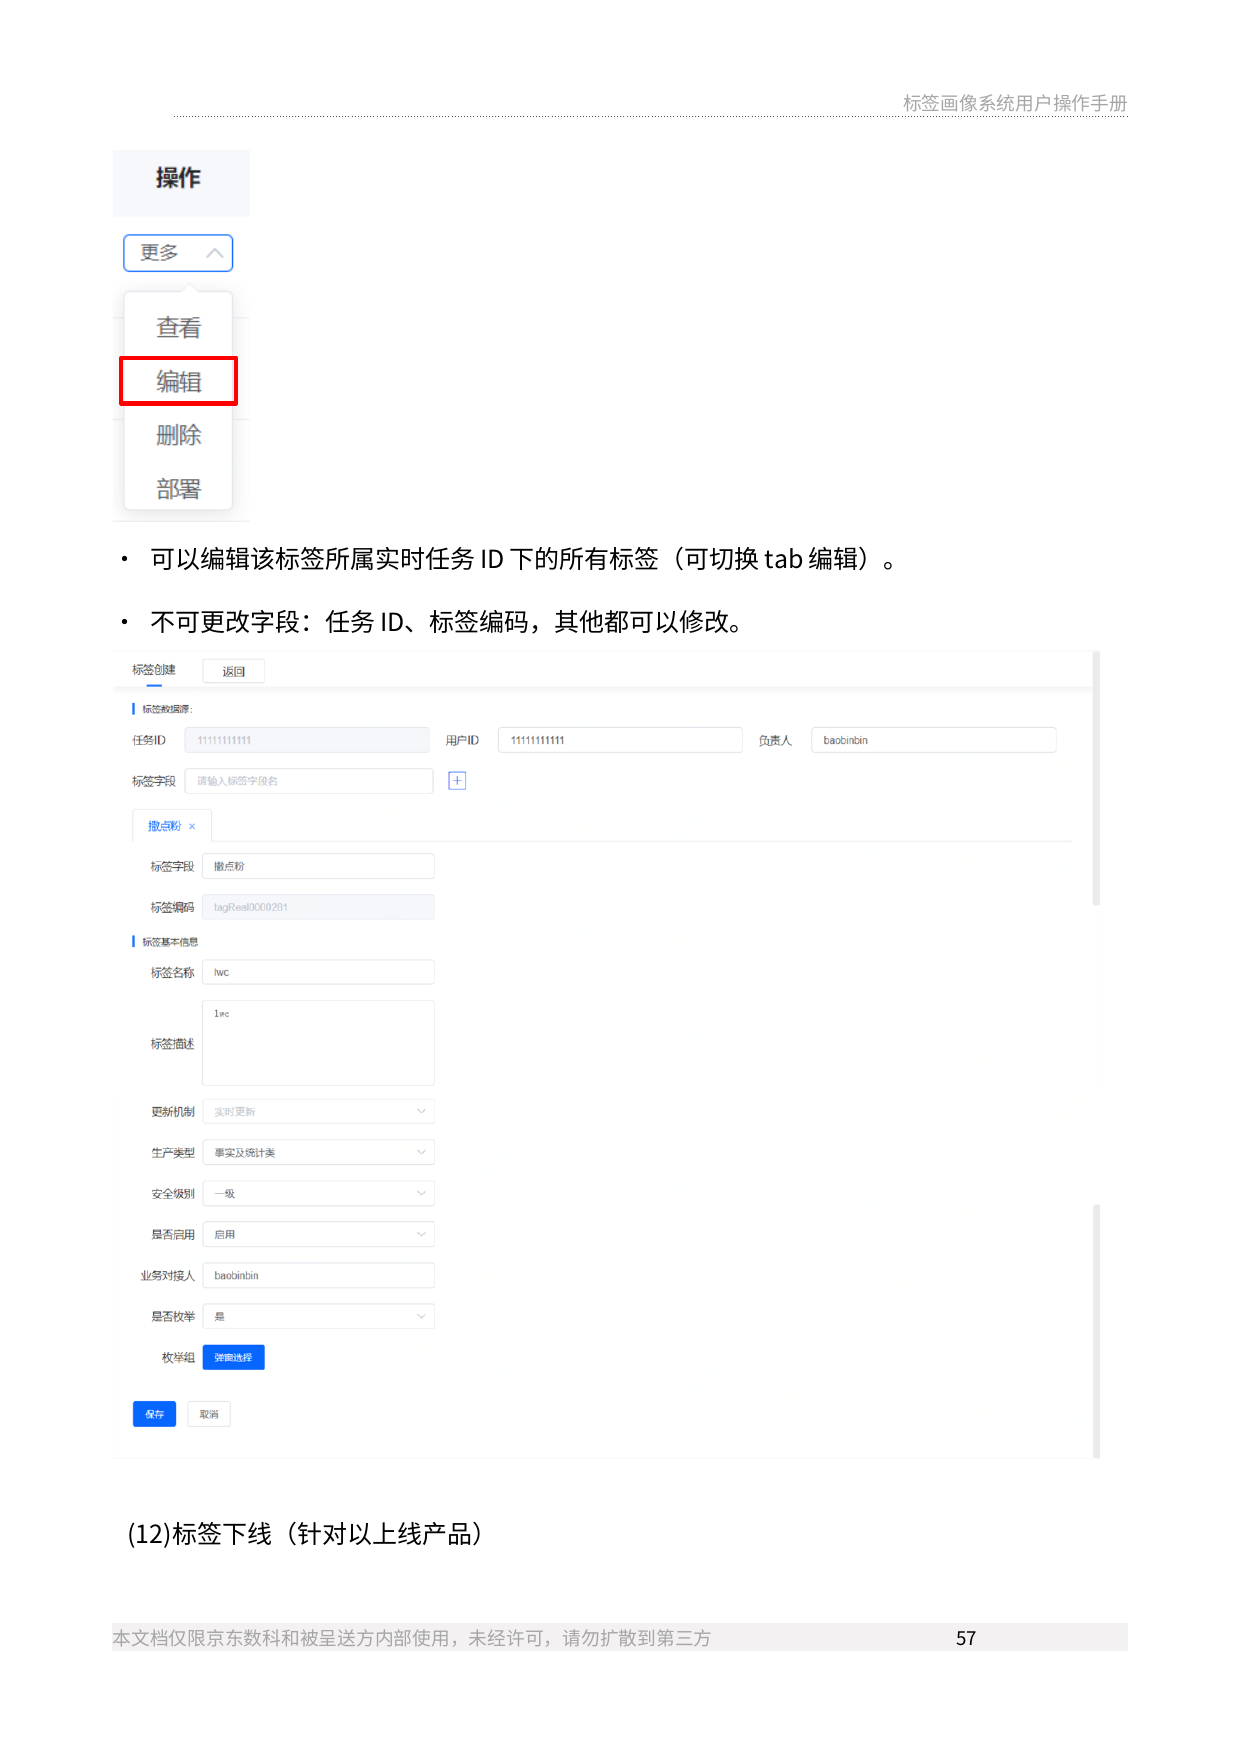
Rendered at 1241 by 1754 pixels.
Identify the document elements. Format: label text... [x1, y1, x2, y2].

picture [112, 150, 251, 522]
text 不可更改字段：任务ID、标签编码，其他都可以修改。 [112, 588, 1128, 642]
text 可以编辑该标签所属实时任务ID下的所有标签（可切换tab编辑）。 [112, 526, 1128, 580]
text 标签下线（针对以上线产品） [92, 1504, 1128, 1554]
picture [112, 650, 1100, 1459]
